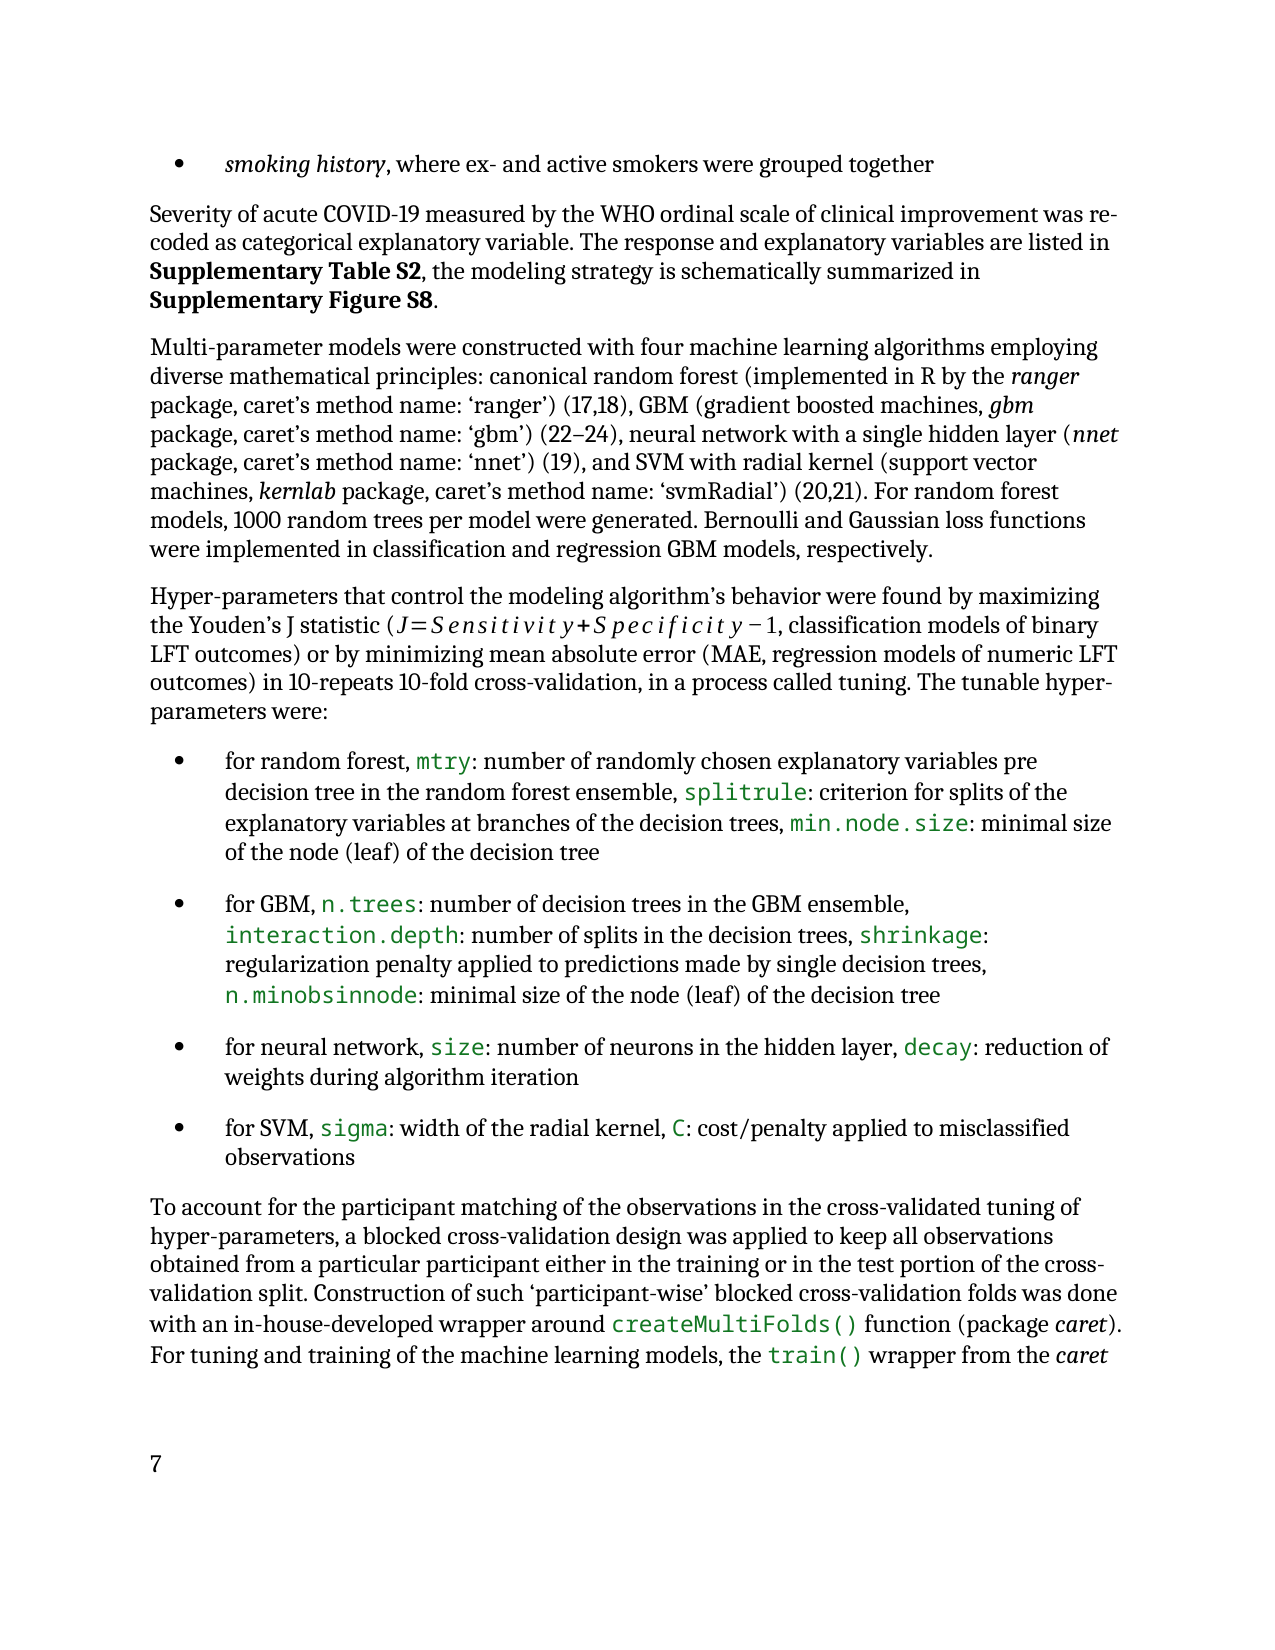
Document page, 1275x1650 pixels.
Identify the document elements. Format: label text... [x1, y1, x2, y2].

list for random forest, mtry: number of randomly chosen explanatory variables pre decision tree in the random forest ensemble, splitrule: criterion for splits of the explanatory variables at branches of the decision trees, min.node.size: minimal size of the node (leaf) of the decision tree [175, 744, 1125, 867]
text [150, 1193, 1125, 1370]
list smoking history, where ex- and active smokers were grouped together [175, 150, 1125, 179]
text Hyper-parameters that control the modeling algorithm’s behavior were found by maximizing the Youden’s J statistic (, classification models of binary LFT outcomes) or by minimizing mean absolute error (MAE, regression models of numeric LFT outcomes) in 10-repeats 10-fold cross-validation, in a process called tuning. The tunable hyper-parameters were: [150, 582, 1125, 726]
text Multi-parameter models were constructed with four machine learning algorithms employing diverse mathematical principles: canonical random forest (implemented in R by the ranger package, caret’s method name: ‘ranger’) (17,18), GBM (gradient boosted machines, gbm package, caret’s method name: ‘gbm’) (22–24), neural network with a single hidden layer (nnet package, caret’s method name: ‘nnet’) (19), and SVM with radial kernel (support vector machines, kernlab package, caret’s method name: ‘svmRadial’) (20,21). For random forest models, 1000 random trees per model were generated. Bernoulli and Gaussian loss functions were implemented in classification and regression GBM models, respectively. [150, 333, 1125, 563]
list for SVM, sigma: width of the radial kernel, C: cost/penalty applied to misclassified observations [175, 1112, 1125, 1172]
text Severity of acute COVID-19 measured by the WHO ordinal scale of clinical improvement was re-coded as categorical explanatory variable. The response and explanatory variables are listed in Supplementary Table S2, the modeling strategy is schematically summarized in Supplementary Figure S8. [150, 199, 1125, 314]
list for GBM, n.trees: number of decision trees in the GBM ensemble, interaction.depth: number of splits in the decision trees, shrinkage: regularization penalty applied to predictions made by single decision trees, n.minobsinnode: minimal size of the node (leaf) of the decision tree [175, 888, 1125, 1010]
list for neural network, size: number of neurons in the hidden layer, decay: reduction of weights during algorithm iteration [175, 1031, 1125, 1091]
